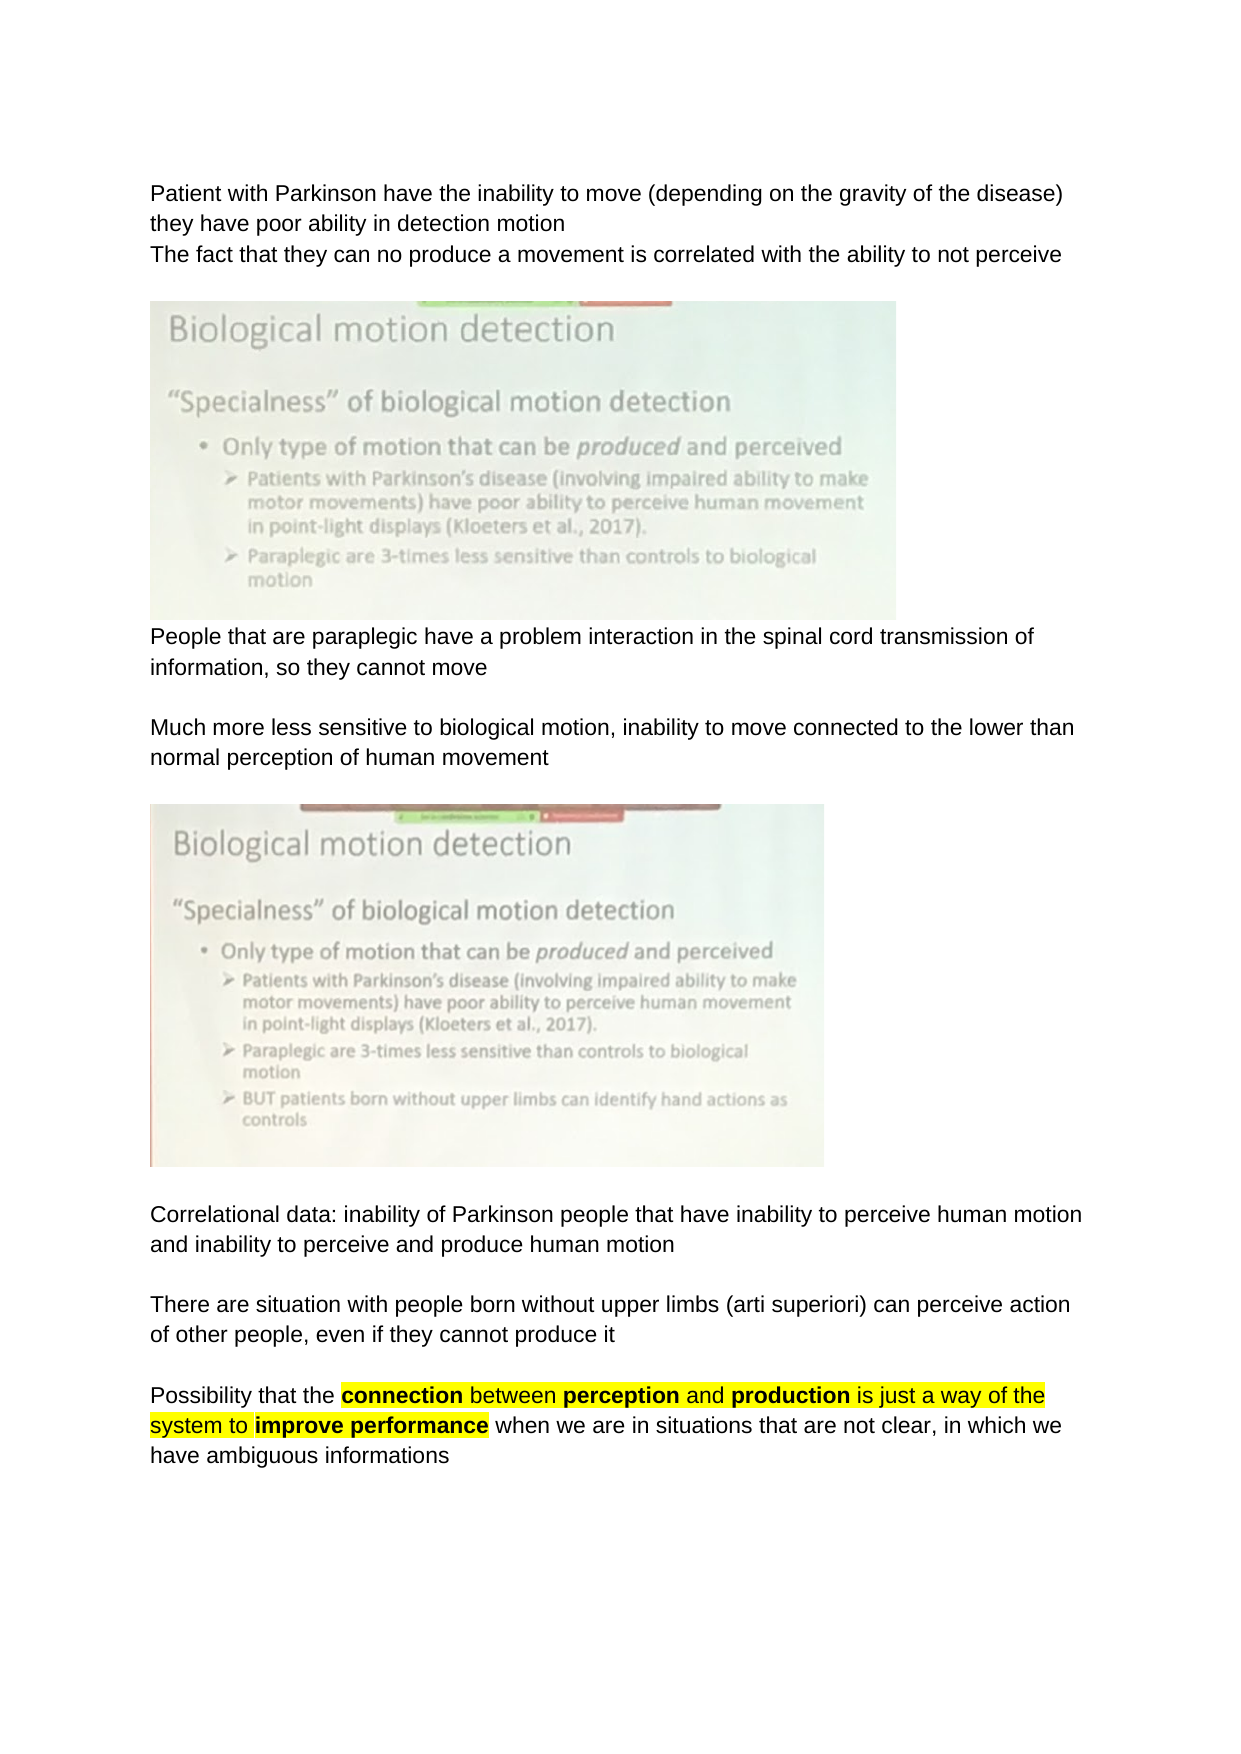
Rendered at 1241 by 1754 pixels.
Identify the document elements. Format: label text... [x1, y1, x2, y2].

text The fact that they can no produce a movement is correlated with the ability to not perceive [150, 241, 1090, 267]
text Correlational data: inability of Parkinson people that have inability to perceive human motion and inability to perceive and produce human motion [150, 1201, 1090, 1257]
picture [150, 804, 825, 1167]
picture [150, 301, 897, 620]
text There are situation with people born without upper limbs (arti superiori) can perceive action of other people, even if they cannot produce it [150, 1291, 1090, 1348]
text Patient with Parkinson have the inability to move (depending on the gravity of the disease) they have poor ability in detection motion [150, 180, 1090, 237]
text People that are paraplegic have a problem interaction in the spinal cord transmission of information, so they cannot move [150, 623, 1090, 680]
text Possibility that the connection between perception and production is just a way of the system to improve performance when we are in situations that are not clear, in which we have ambiguous informations [150, 1382, 1090, 1468]
text Much more less sensitive to biological motion, inability to move connected to the lower than normal perception of human movement [150, 714, 1090, 770]
